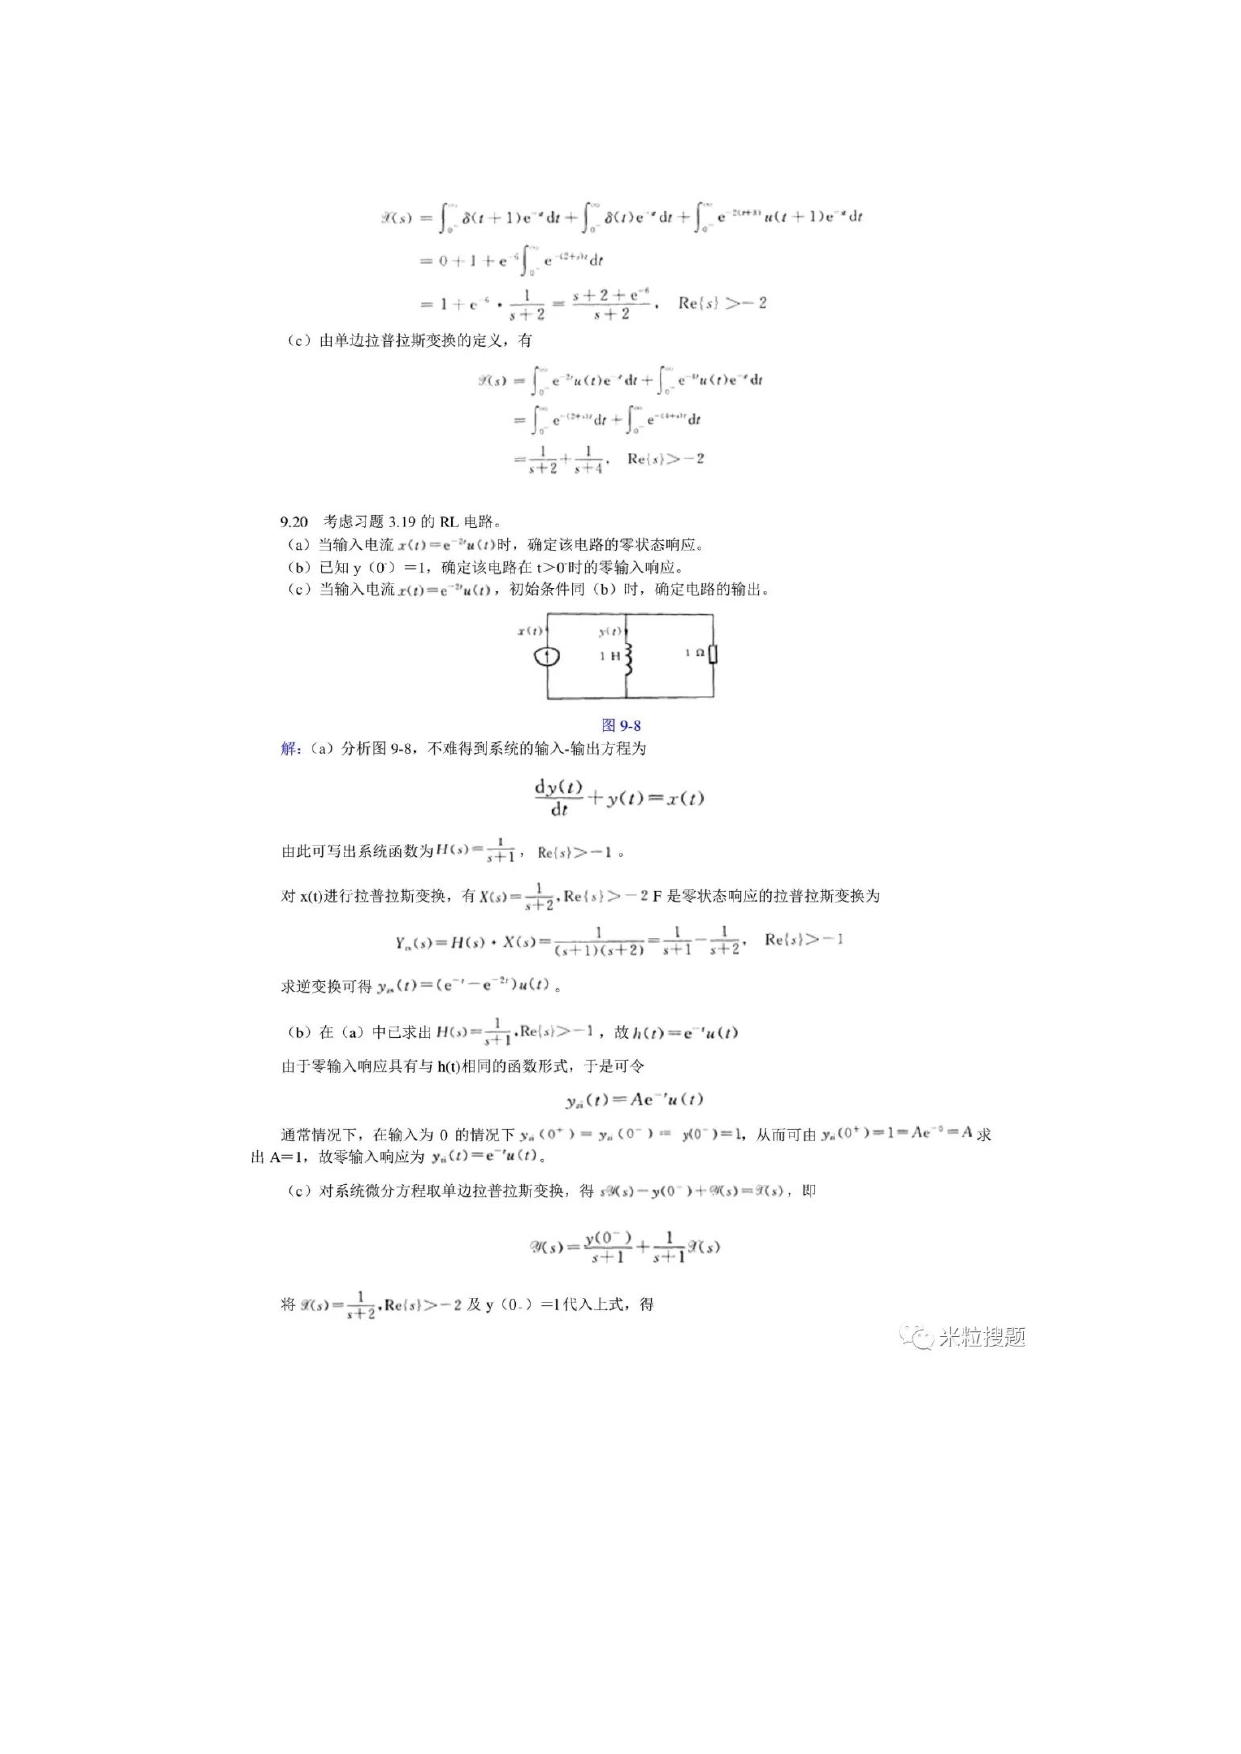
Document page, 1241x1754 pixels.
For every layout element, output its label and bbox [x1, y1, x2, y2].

picture [187, 152, 1053, 1375]
